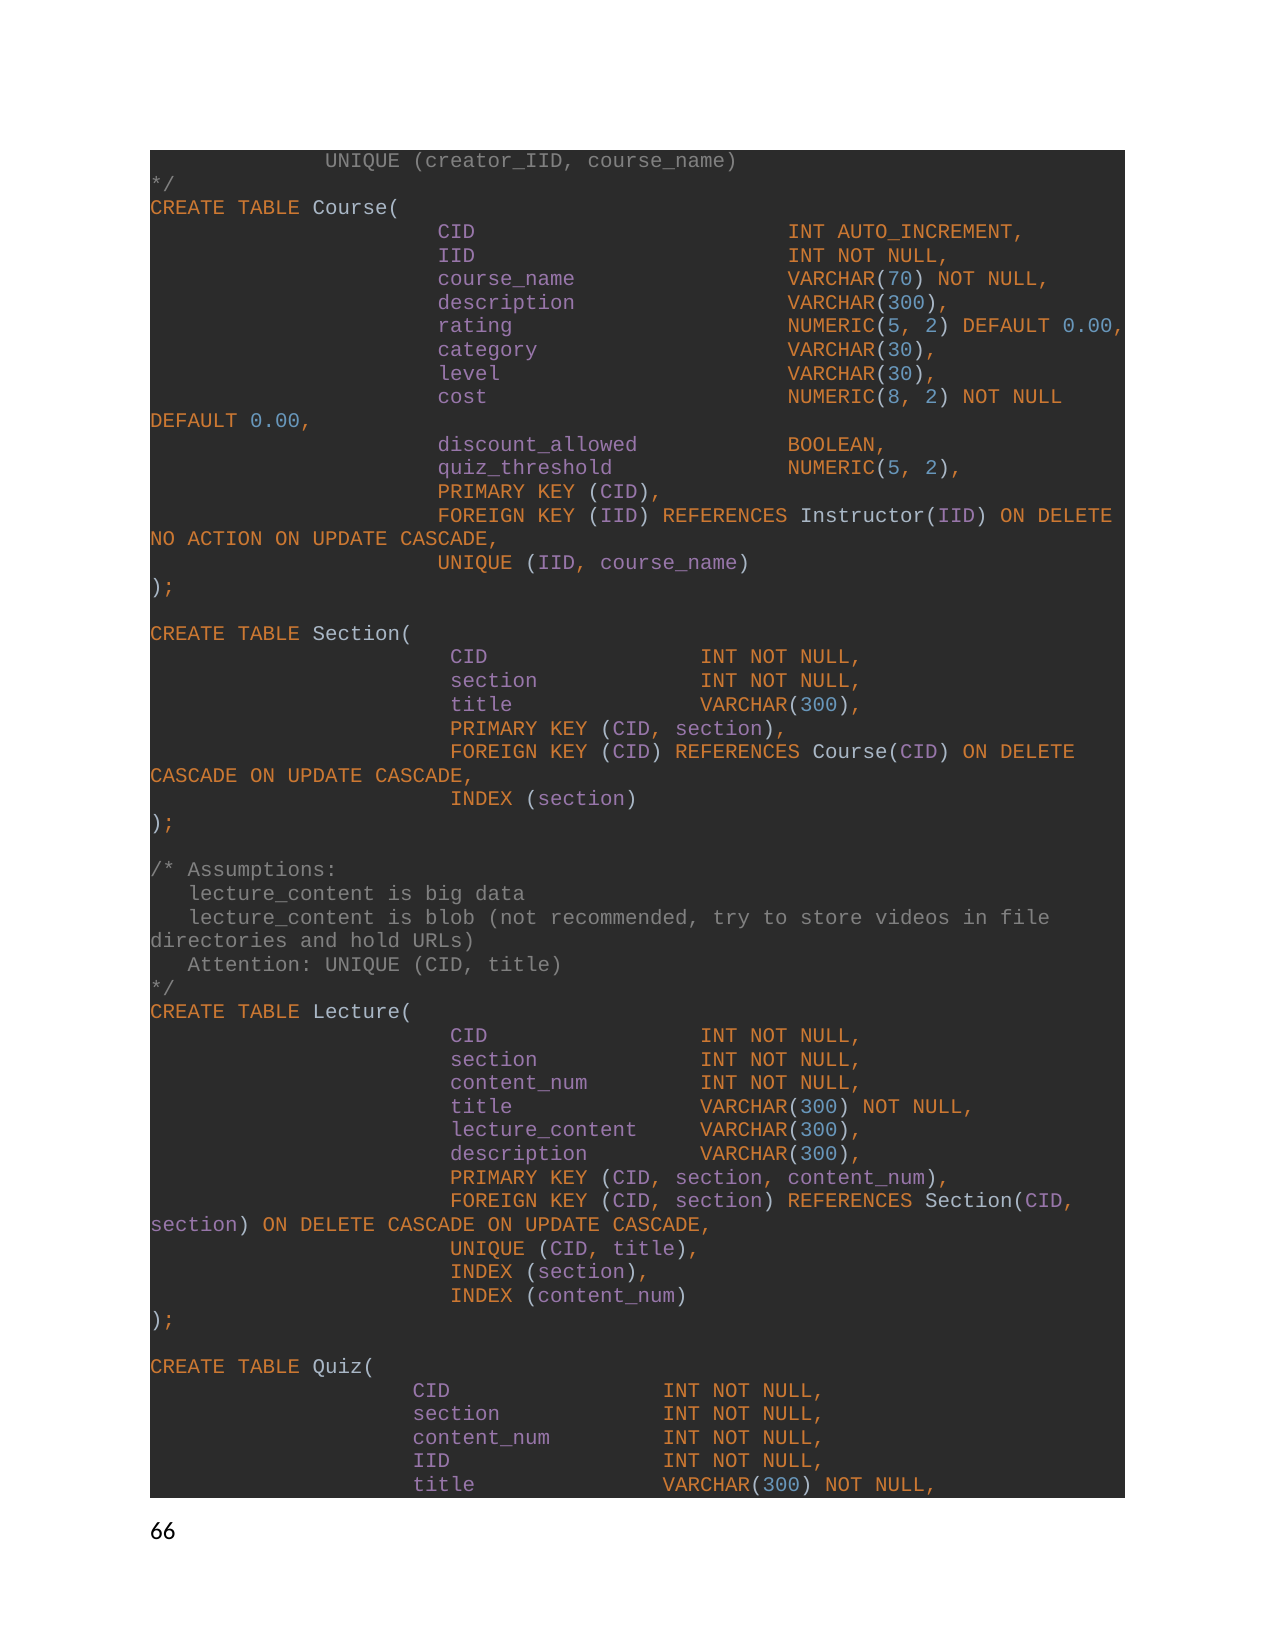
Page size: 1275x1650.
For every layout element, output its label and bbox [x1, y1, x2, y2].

text [150, 150, 1125, 1498]
